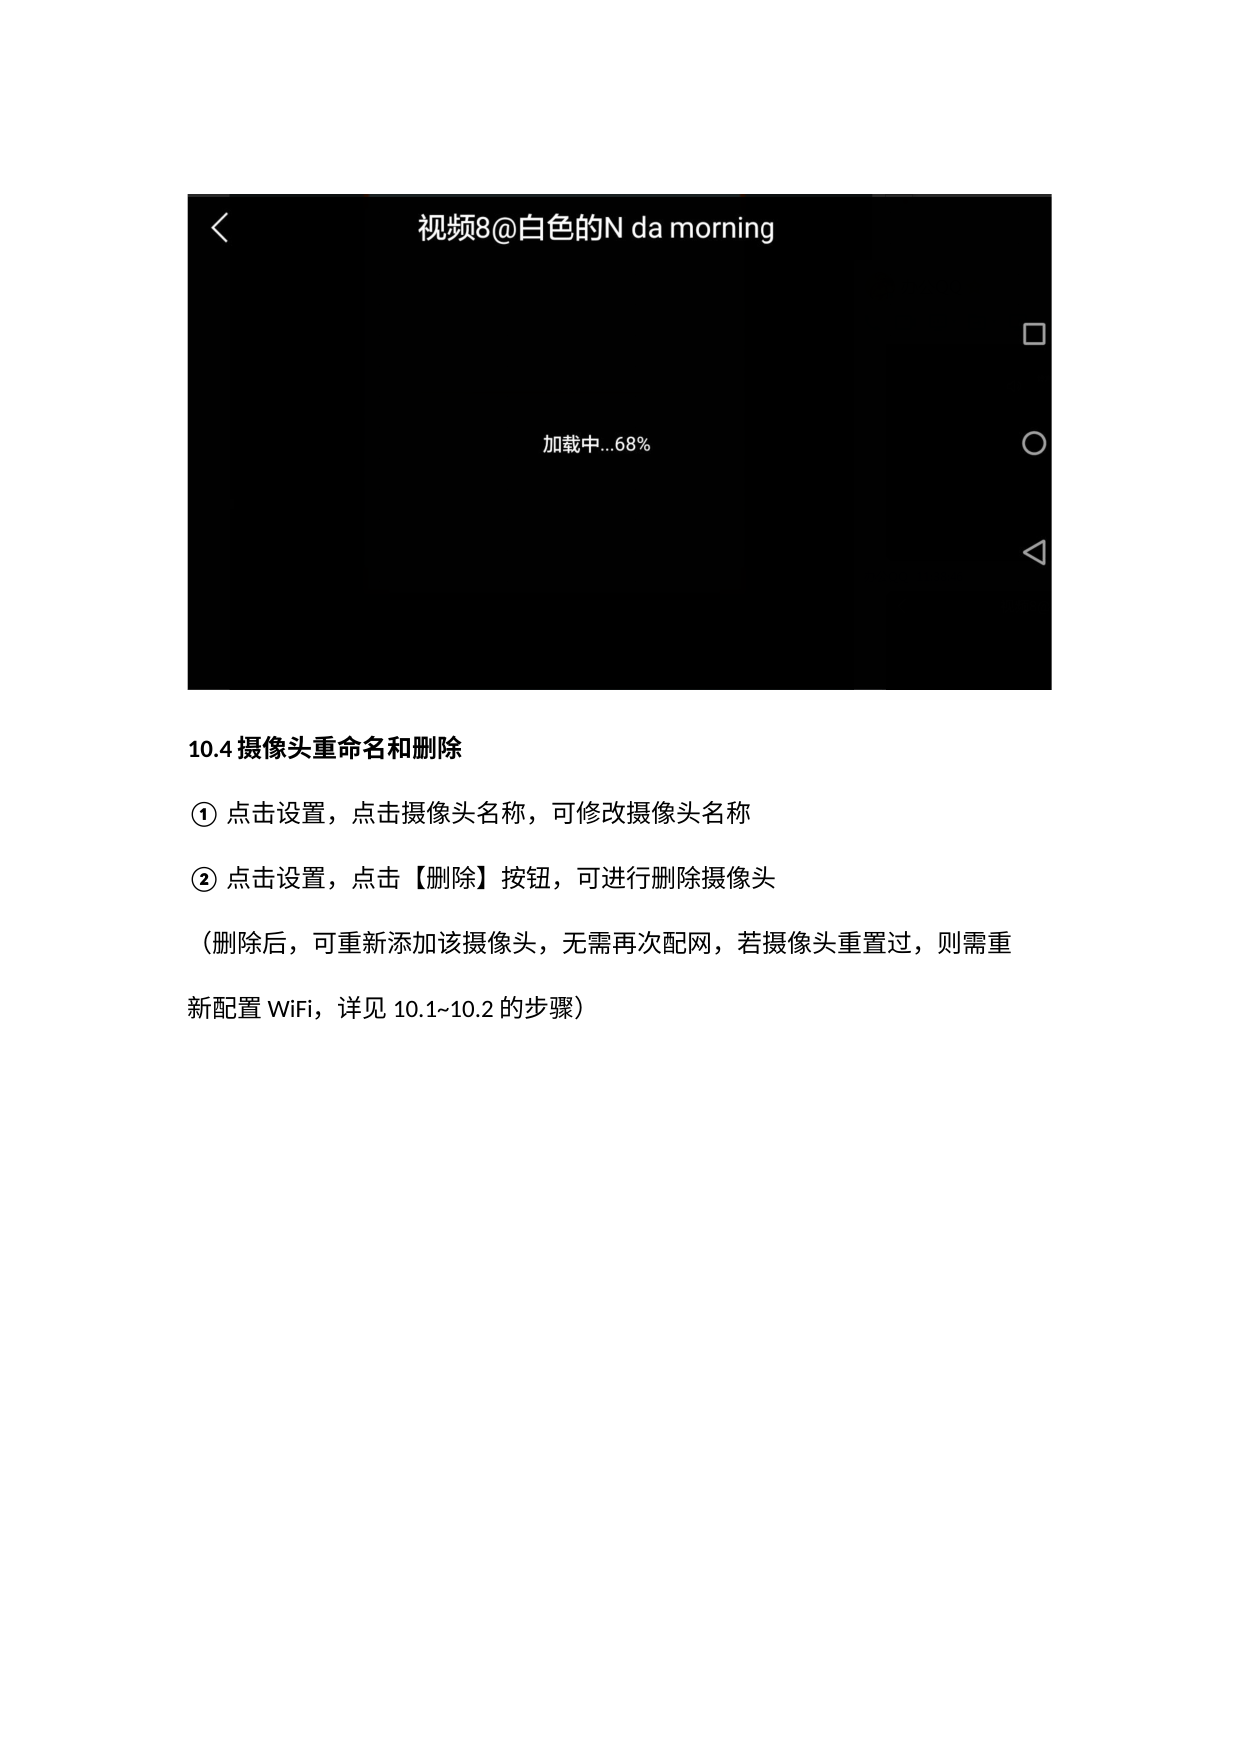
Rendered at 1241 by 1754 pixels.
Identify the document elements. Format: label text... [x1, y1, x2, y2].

list （删除后，可重新添加该摄像头，无需再次配网，若摄像头重置过，则需重新配置WiFi，详见10.1~10.2的步骤） [187, 909, 1028, 1039]
list ②点击设置，点击【删除】按钮，可进行删除摄像头 [187, 844, 1028, 909]
list ①点击设置，点击摄像头名称，可修改摄像头名称 [187, 779, 1028, 844]
list 10.4摄像头重命名和删除 [187, 714, 1028, 779]
picture [187, 194, 1052, 690]
